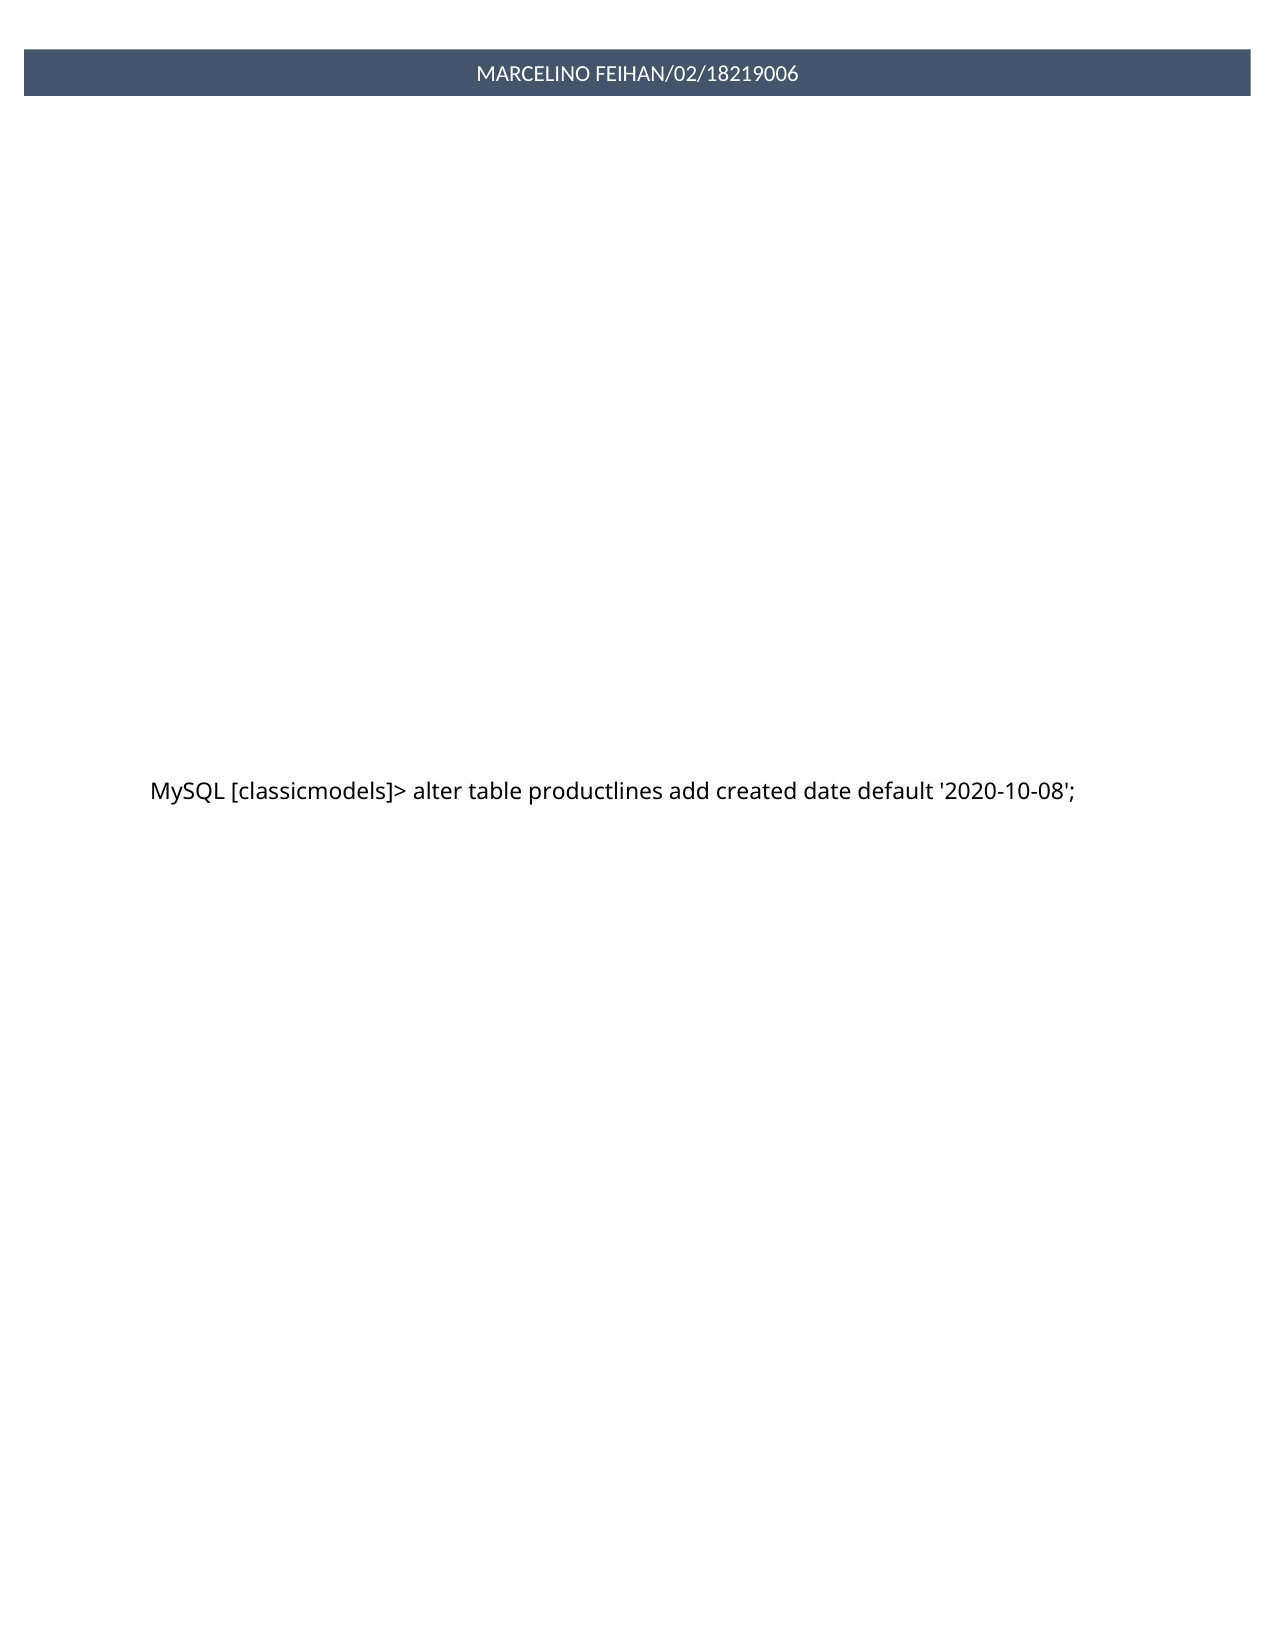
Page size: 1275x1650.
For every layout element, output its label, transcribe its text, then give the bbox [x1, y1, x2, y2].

text MySQL [classicmodels]> alter table productlines add created date default '2020-10-08'; [150, 775, 1125, 806]
